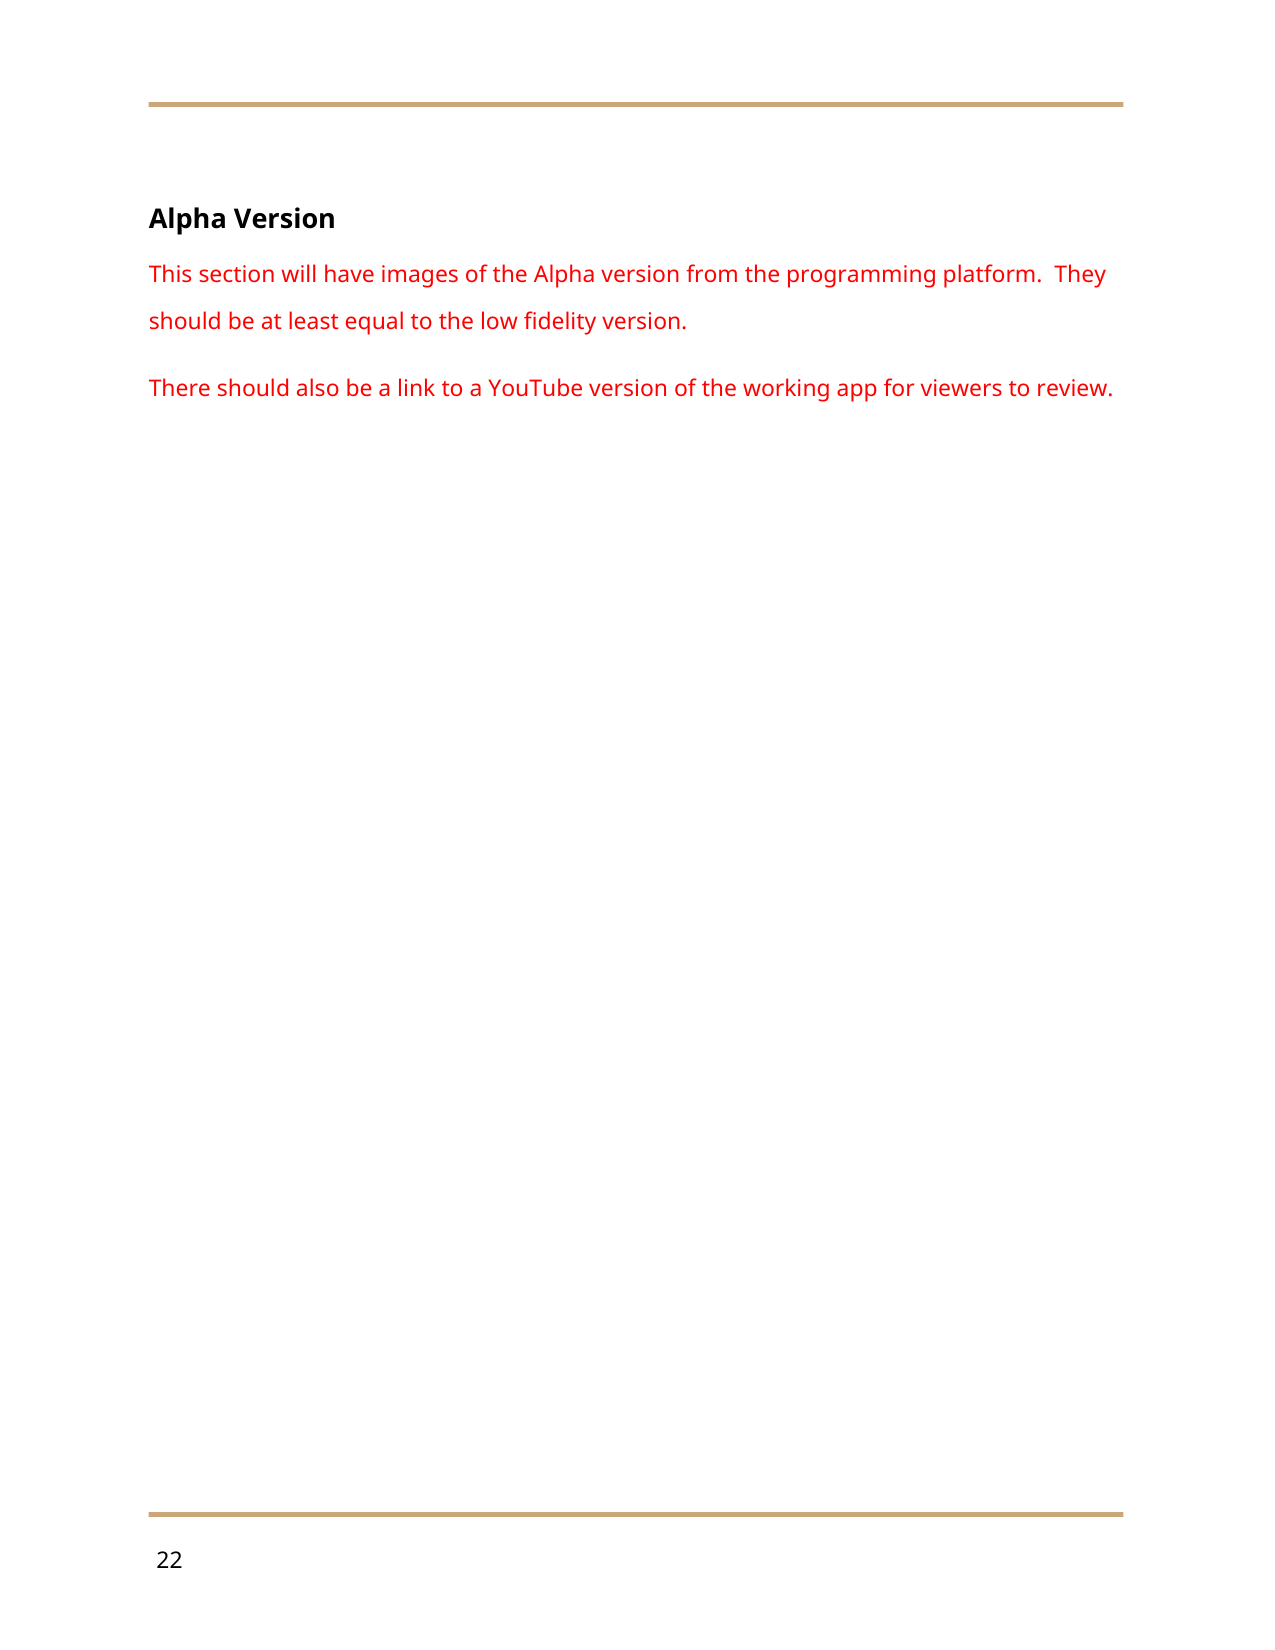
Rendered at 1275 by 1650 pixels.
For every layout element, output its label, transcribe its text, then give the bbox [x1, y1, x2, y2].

picture [148, 1512, 1124, 1517]
subtitle Alpha Version [148, 200, 939, 237]
text This section will have images of the Alpha version from the programming platform. They should be at least equal to the low fidelity version. [148, 258, 1125, 336]
text There should also be a link to a YouTube version of the working app for viewers to review. [148, 372, 1125, 403]
picture [148, 102, 1124, 107]
